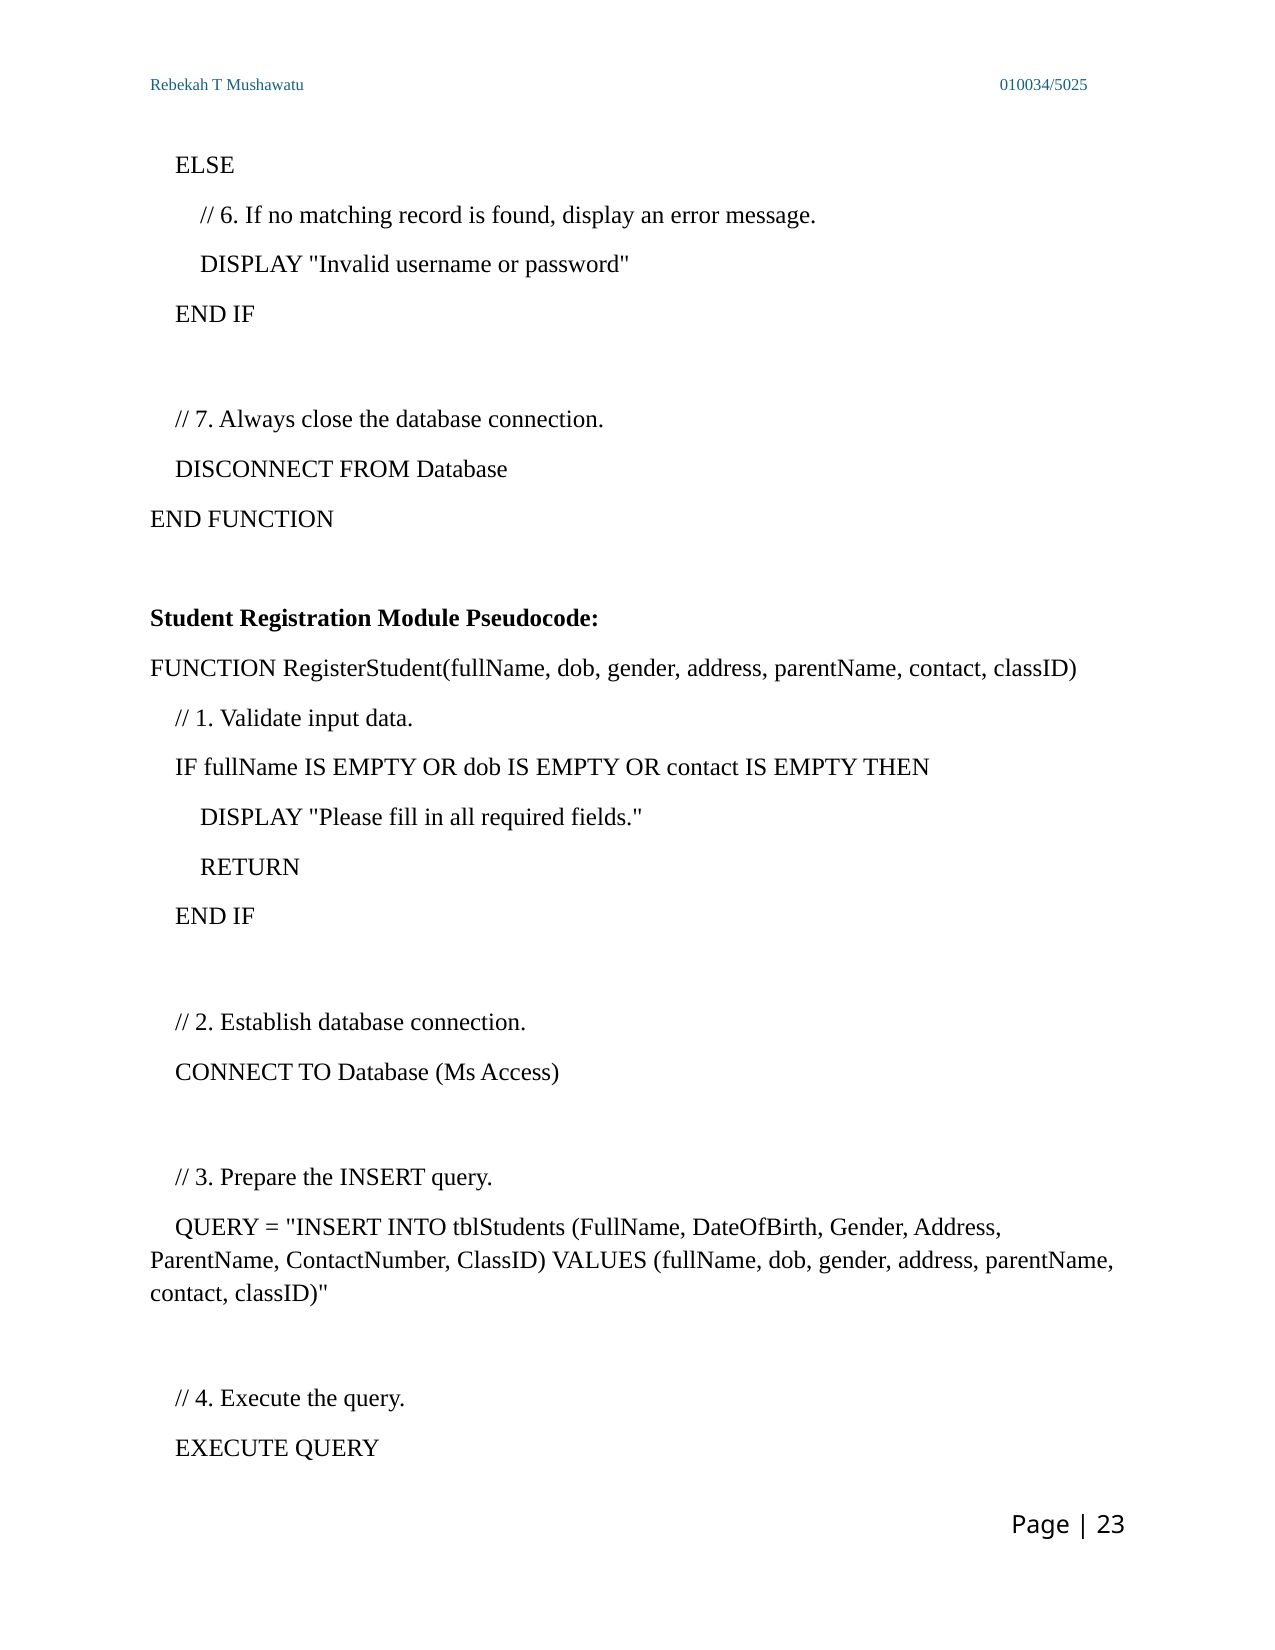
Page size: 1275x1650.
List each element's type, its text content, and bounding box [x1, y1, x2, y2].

text // 3. Prepare the INSERT query. [150, 1162, 1125, 1191]
text // 1. Validate input data. [150, 703, 1125, 731]
text END FUNCTION [150, 504, 1125, 533]
text END IF [150, 901, 1125, 930]
text // 6. If no matching record is found, display an error message. [150, 200, 1125, 228]
text DISCONNECT FROM Database [150, 454, 1125, 483]
text RETURN [150, 852, 1125, 881]
text QUERY = "INSERT INTO tblStudents (FullName, DateOfBirth, Gender, Address, ParentName, ContactNumber, ClassID) VALUES (fullName, dob, gender, address, parentName, contact, classID)" [150, 1212, 1125, 1307]
text // 4. Execute the query. [150, 1383, 1125, 1412]
text IF fullName IS EMPTY OR dob IS EMPTY OR contact IS EMPTY THEN [150, 752, 1125, 781]
text CONNECT TO Database (Ms Access) [150, 1057, 1125, 1085]
text // 2. Establish database connection. [150, 1007, 1125, 1036]
text ELSE [150, 150, 1125, 179]
text FUNCTION RegisterStudent(fullName, dob, gender, address, parentName, contact, classID) [150, 653, 1125, 682]
text DISPLAY "Invalid username or password" [150, 249, 1125, 278]
text END IF [150, 299, 1125, 328]
text Student Registration Module Pseudocode: [150, 603, 1125, 632]
text EXECUTE QUERY [150, 1433, 1125, 1462]
text DISPLAY "Please fill in all required fields." [150, 802, 1125, 831]
text // 7. Always close the database connection. [150, 404, 1125, 433]
